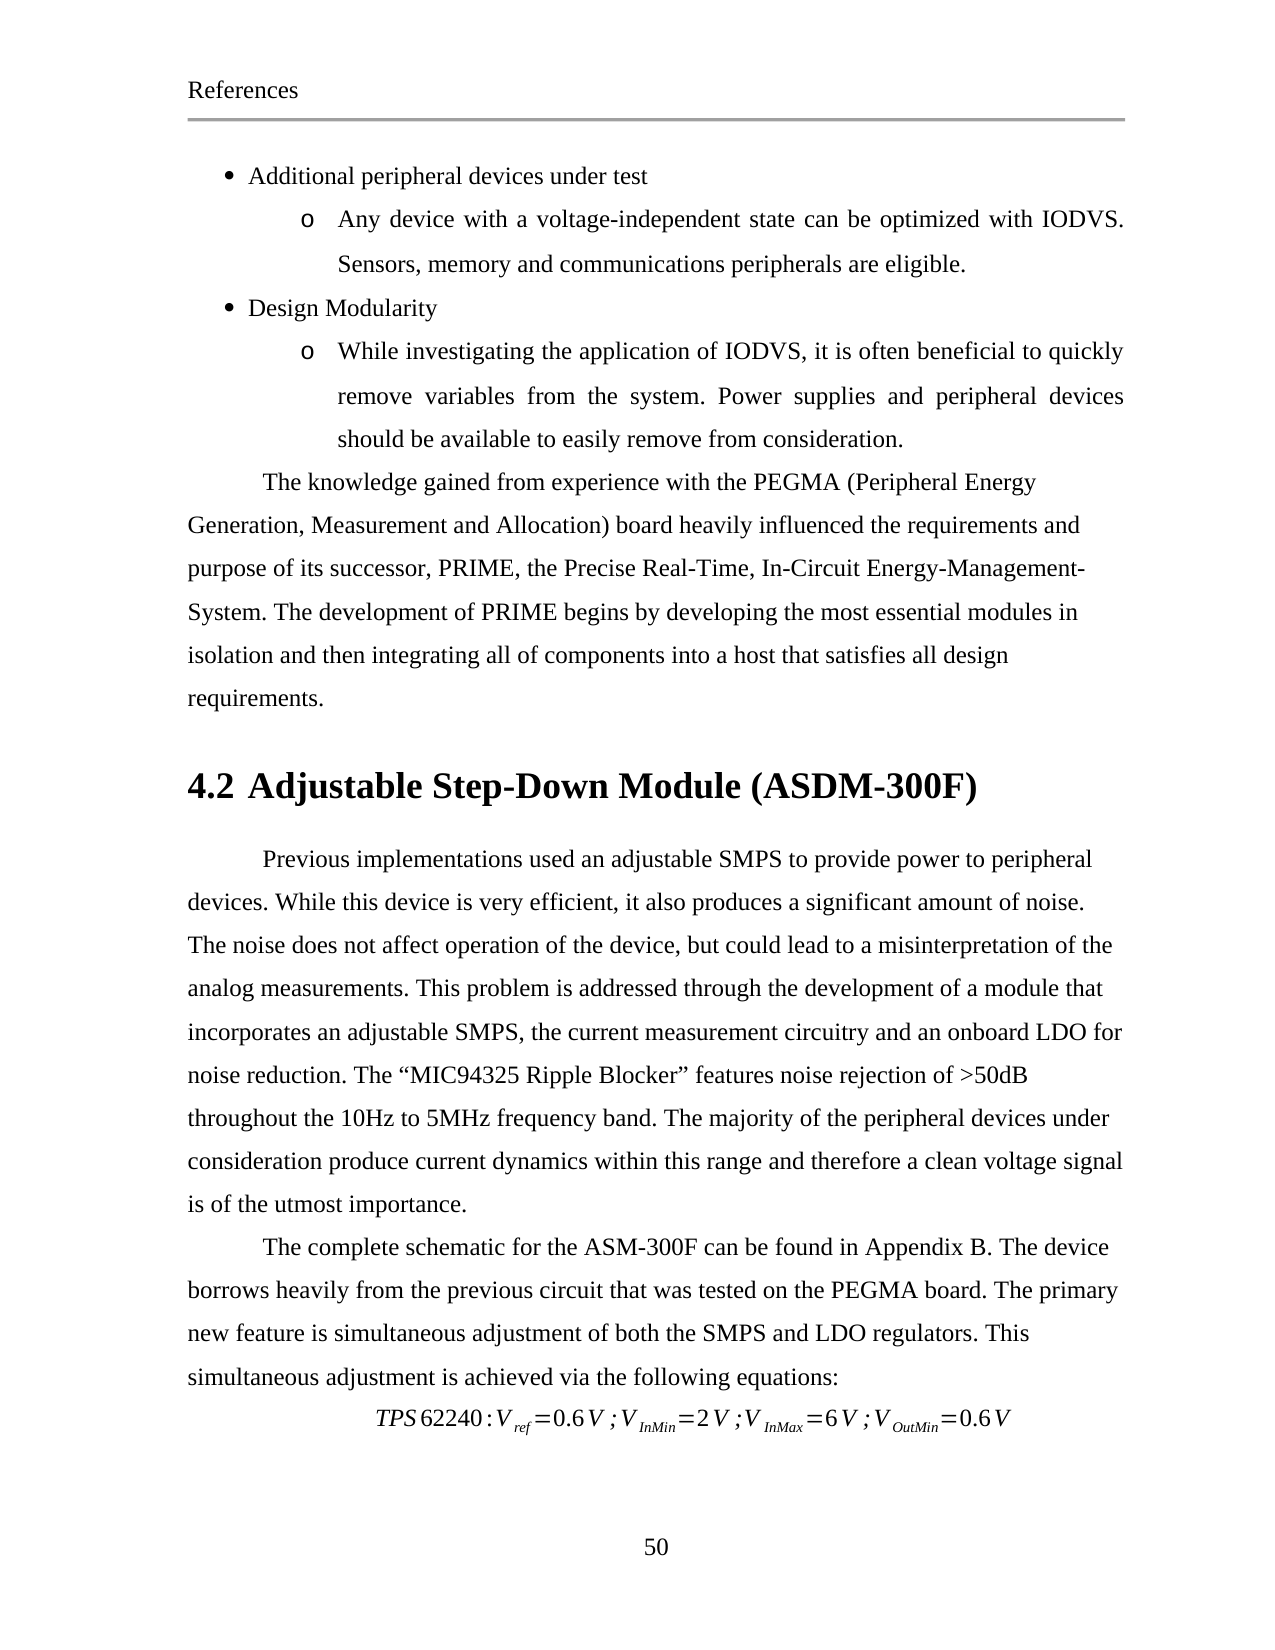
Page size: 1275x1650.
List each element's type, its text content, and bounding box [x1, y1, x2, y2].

list While investigating the application of IODVS, it is often beneficial to quickly remove variables from the system. Power supplies and peripheral devices should be available to easily remove from consideration. [300, 336, 1125, 453]
list Design Modularity [225, 293, 1125, 321]
text Previous implementations used an adjustable SMPS to provide power to peripheral devices. While this device is very efficient, it also produces a significant amount of noise. The noise does not affect operation of the device, but could lead to a misinterpretation of the analog measurements. This problem is addressed through the development of a module that incorporates an adjustable SMPS, the current measurement circuitry and an onboard LDO for noise reduction. The “MIC94325 Ripple Blocker” features noise rejection of >50dB throughout the 10Hz to 5MHz frequency band. The majority of the peripheral devices under consideration produce current dynamics within this range and therefore a clean voltage signal is of the utmost importance. [187, 844, 1125, 1218]
text The complete schematic for the ASM-300F can be found in Appendix B. The device borrows heavily from the previous circuit that was tested on the PEGMA board. The primary new feature is simultaneous adjustment of both the SMPS and LDO regulators. This simultaneous adjustment is achieved via the following equations: [187, 1232, 1125, 1390]
list Additional peripheral devices under test [225, 161, 1125, 190]
subtitle Adjustable Step-Down Module (ASDM-300F) [187, 763, 1125, 807]
text The knowledge gained from experience with the PEGMA (Peripheral Energy Generation, Measurement and Allocation) board heavily influenced the requirements and purpose of its successor, PRIME, the Precise Real-Time, In-Circuit Energy-Management-System. The development of PRIME begins by developing the most essential modules in isolation and then integrating all of components into a host that satisfies all design requirements. [187, 467, 1125, 712]
list Any device with a voltage-independent state can be optimized with IODVS. Sensors, memory and communications peripherals are eligible. [300, 204, 1125, 278]
